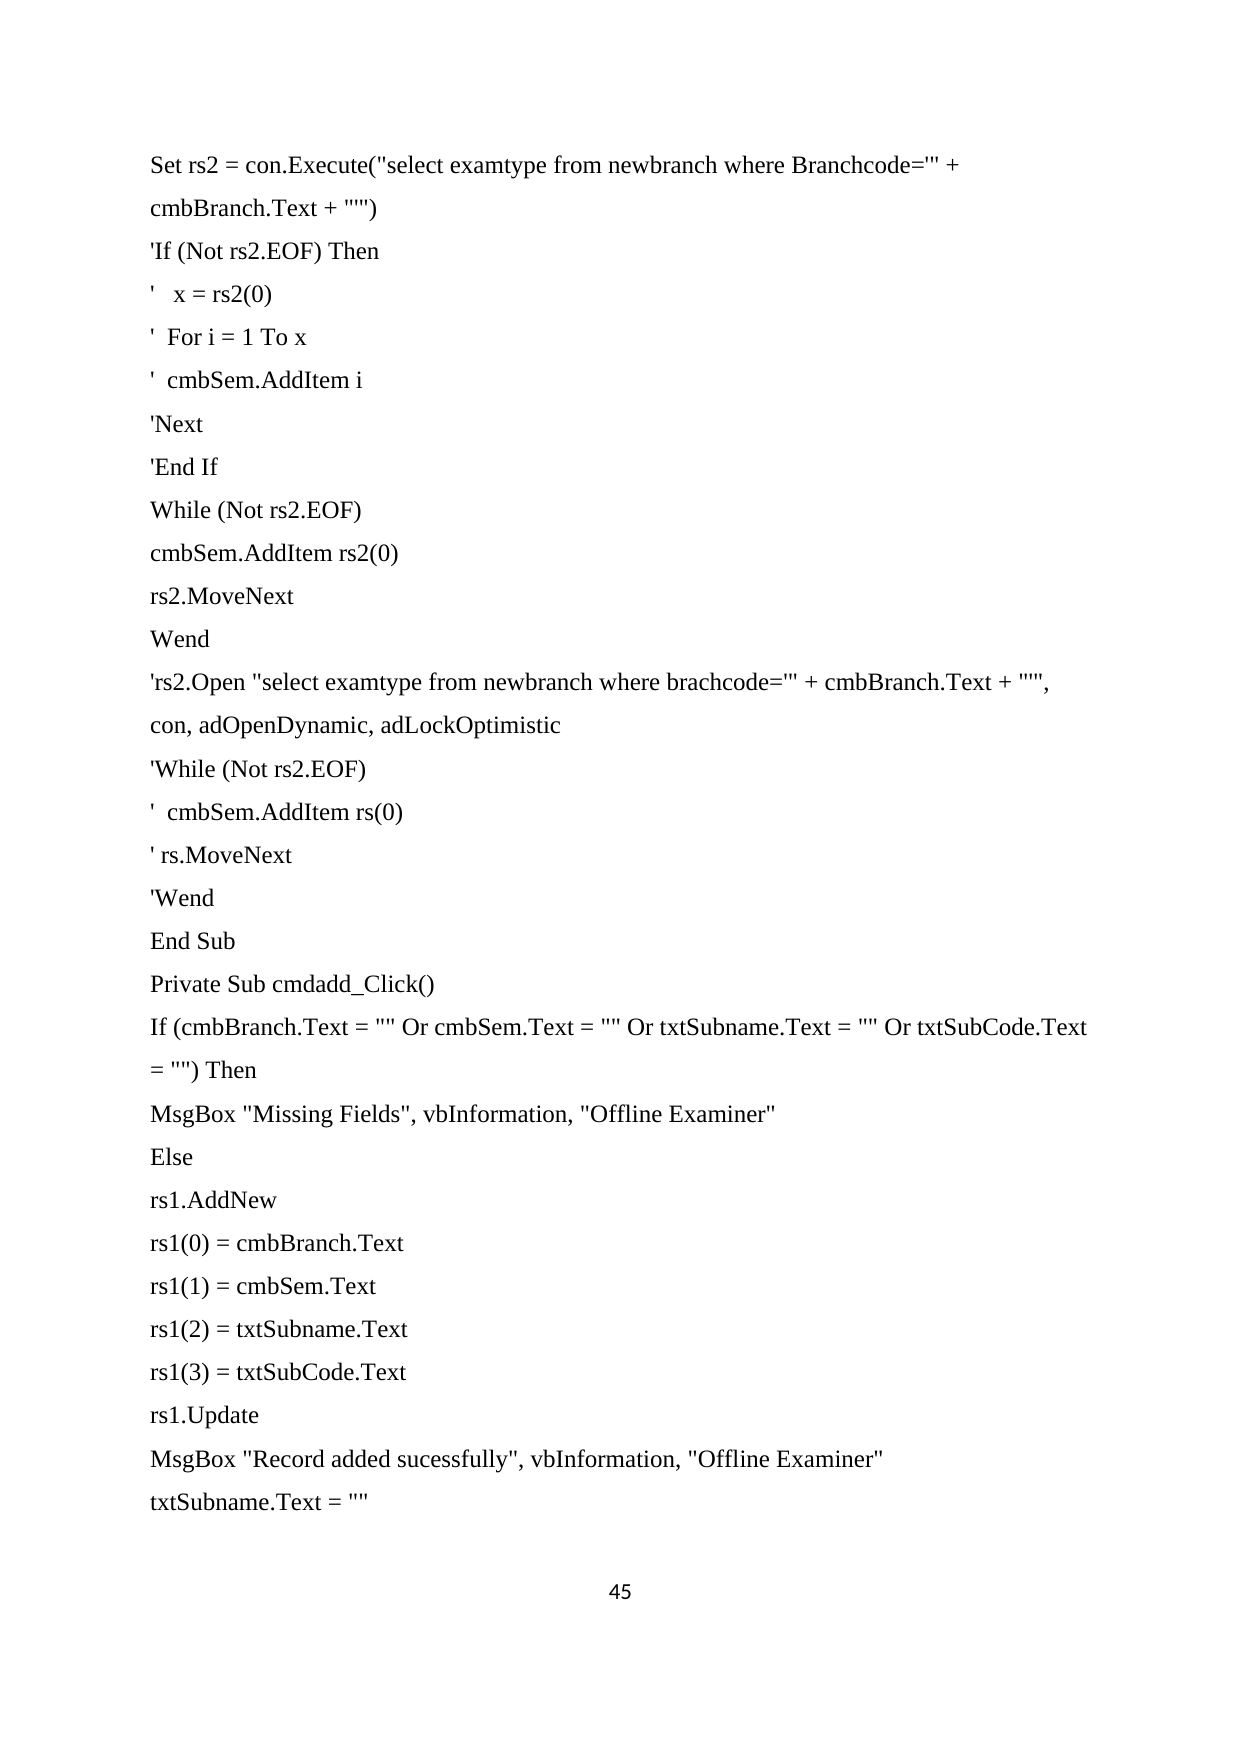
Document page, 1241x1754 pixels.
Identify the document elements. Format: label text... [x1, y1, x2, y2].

text Else [150, 1142, 1090, 1171]
text 'Wend [150, 883, 1090, 912]
text 'Next [150, 409, 1090, 437]
text Set rs2 = con.Execute("select examtype from newbranch where Branchcode='" + cmbBranch.Text + "'") [150, 150, 1090, 222]
text Wend [150, 624, 1090, 653]
text rs2.MoveNext [150, 581, 1090, 610]
text ' For i = 1 To x [150, 322, 1090, 351]
text ' rs.MoveNext [150, 840, 1090, 869]
text cmbSem.AddItem rs2(0) [150, 538, 1090, 567]
text Private Sub cmdadd_Click() [150, 969, 1090, 998]
text rs1.AddNew [150, 1185, 1090, 1214]
text ' cmbSem.AddItem i [150, 366, 1090, 394]
text rs1(0) = cmbBranch.Text [150, 1228, 1090, 1257]
text MsgBox "Record added sucessfully", vbInformation, "Offline Examiner" [150, 1444, 1090, 1472]
text End Sub [150, 926, 1090, 955]
text txtSubname.Text = "" [150, 1487, 1090, 1516]
text rs1.Update [150, 1401, 1090, 1429]
text rs1(3) = txtSubCode.Text [150, 1357, 1090, 1386]
text 'While (Not rs2.EOF) [150, 754, 1090, 782]
text 'If (Not rs2.EOF) Then [150, 236, 1090, 265]
text rs1(1) = cmbSem.Text [150, 1271, 1090, 1300]
text 'rs2.Open "select examtype from newbranch where brachcode='" + cmbBranch.Text + "'", con, adOpenDynamic, adLockOptimistic [150, 667, 1090, 739]
text ' x = rs2(0) [150, 279, 1090, 308]
text While (Not rs2.EOF) [150, 495, 1090, 524]
text rs1(2) = txtSubname.Text [150, 1314, 1090, 1343]
text MsgBox "Missing Fields", vbInformation, "Offline Examiner" [150, 1099, 1090, 1127]
text 'End If [150, 452, 1090, 481]
text ' cmbSem.AddItem rs(0) [150, 797, 1090, 826]
text If (cmbBranch.Text = "" Or cmbSem.Text = "" Or txtSubname.Text = "" Or txtSubCode.Text = "") Then [150, 1012, 1090, 1084]
